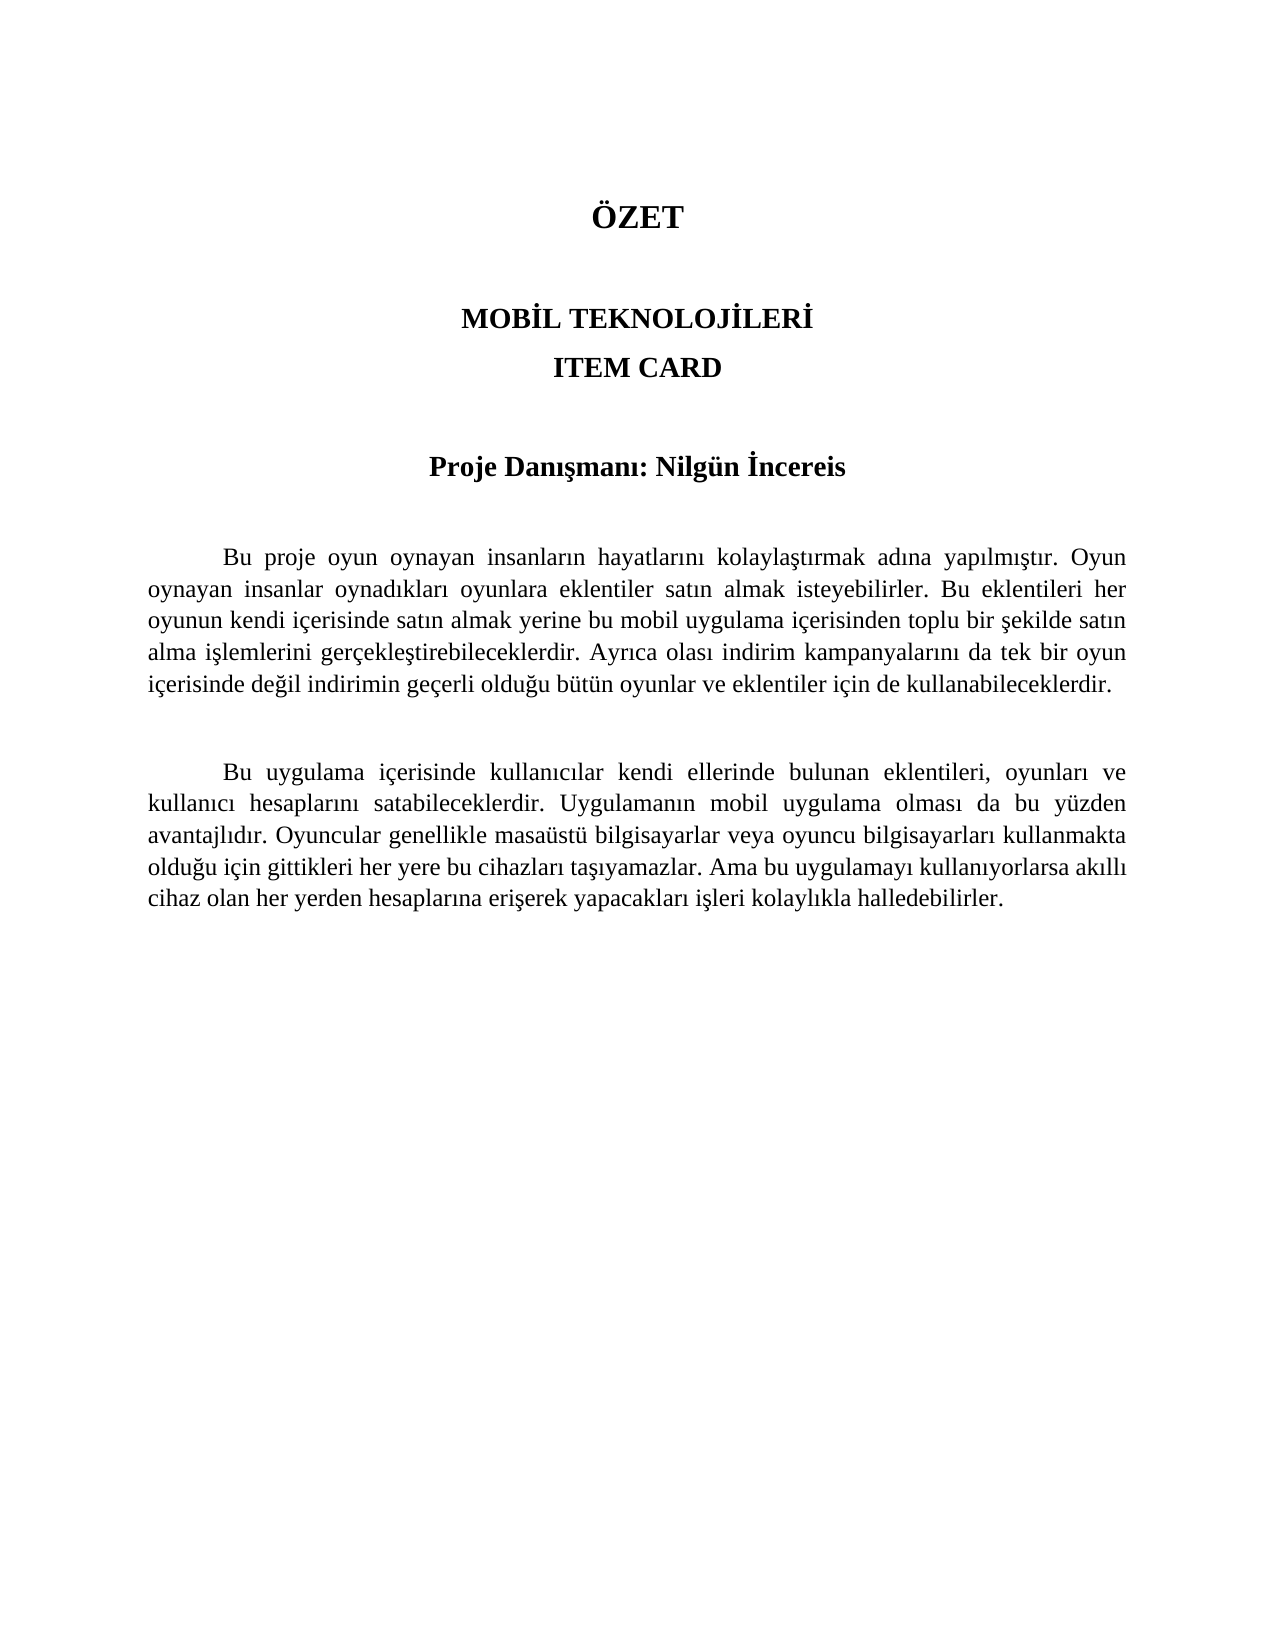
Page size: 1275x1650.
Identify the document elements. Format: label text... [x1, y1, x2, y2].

text ITEM CARD [148, 350, 1127, 384]
text Bu uygulama içerisinde kullanıcılar kendi ellerinde bulunan eklentileri, oyunları ve kullanıcı hesaplarını satabileceklerdir. Uygulamanın mobil uygulama olması da bu yüzden avantajlıdır. Oyuncular genellikle masaüstü bilgisayarlar veya oyuncu bilgisayarları kullanmakta olduğu için gittikleri her yere bu cihazları taşıyamazlar. Ama bu uygulamayı kullanıyorlarsa akıllı cihaz olan her yerden hesaplarına erişerek yapacakları işleri kolaylıkla halledebilirler. [148, 757, 1127, 912]
text MOBİL TEKNOLOJİLERİ [148, 301, 1127, 334]
text Proje Danışmanı: Nilgün İncereis [148, 449, 1127, 483]
text Bu proje oyun oynayan insanların hayatlarını kolaylaştırmak adına yapılmıştır. Oyun oynayan insanlar oynadıkları oyunlara eklentiler satın almak isteyebilirler. Bu eklentileri her oyunun kendi içerisinde satın almak yerine bu mobil uygulama içerisinden toplu bir şekilde satın alma işlemlerini gerçekleştirebileceklerdir. Ayrıca olası indirim kampanyalarını da tek bir oyun içerisinde değil indirimin geçerli olduğu bütün oyunlar ve eklentiler için de kullanabileceklerdir. [148, 542, 1127, 697]
text ÖZET [148, 197, 1127, 235]
